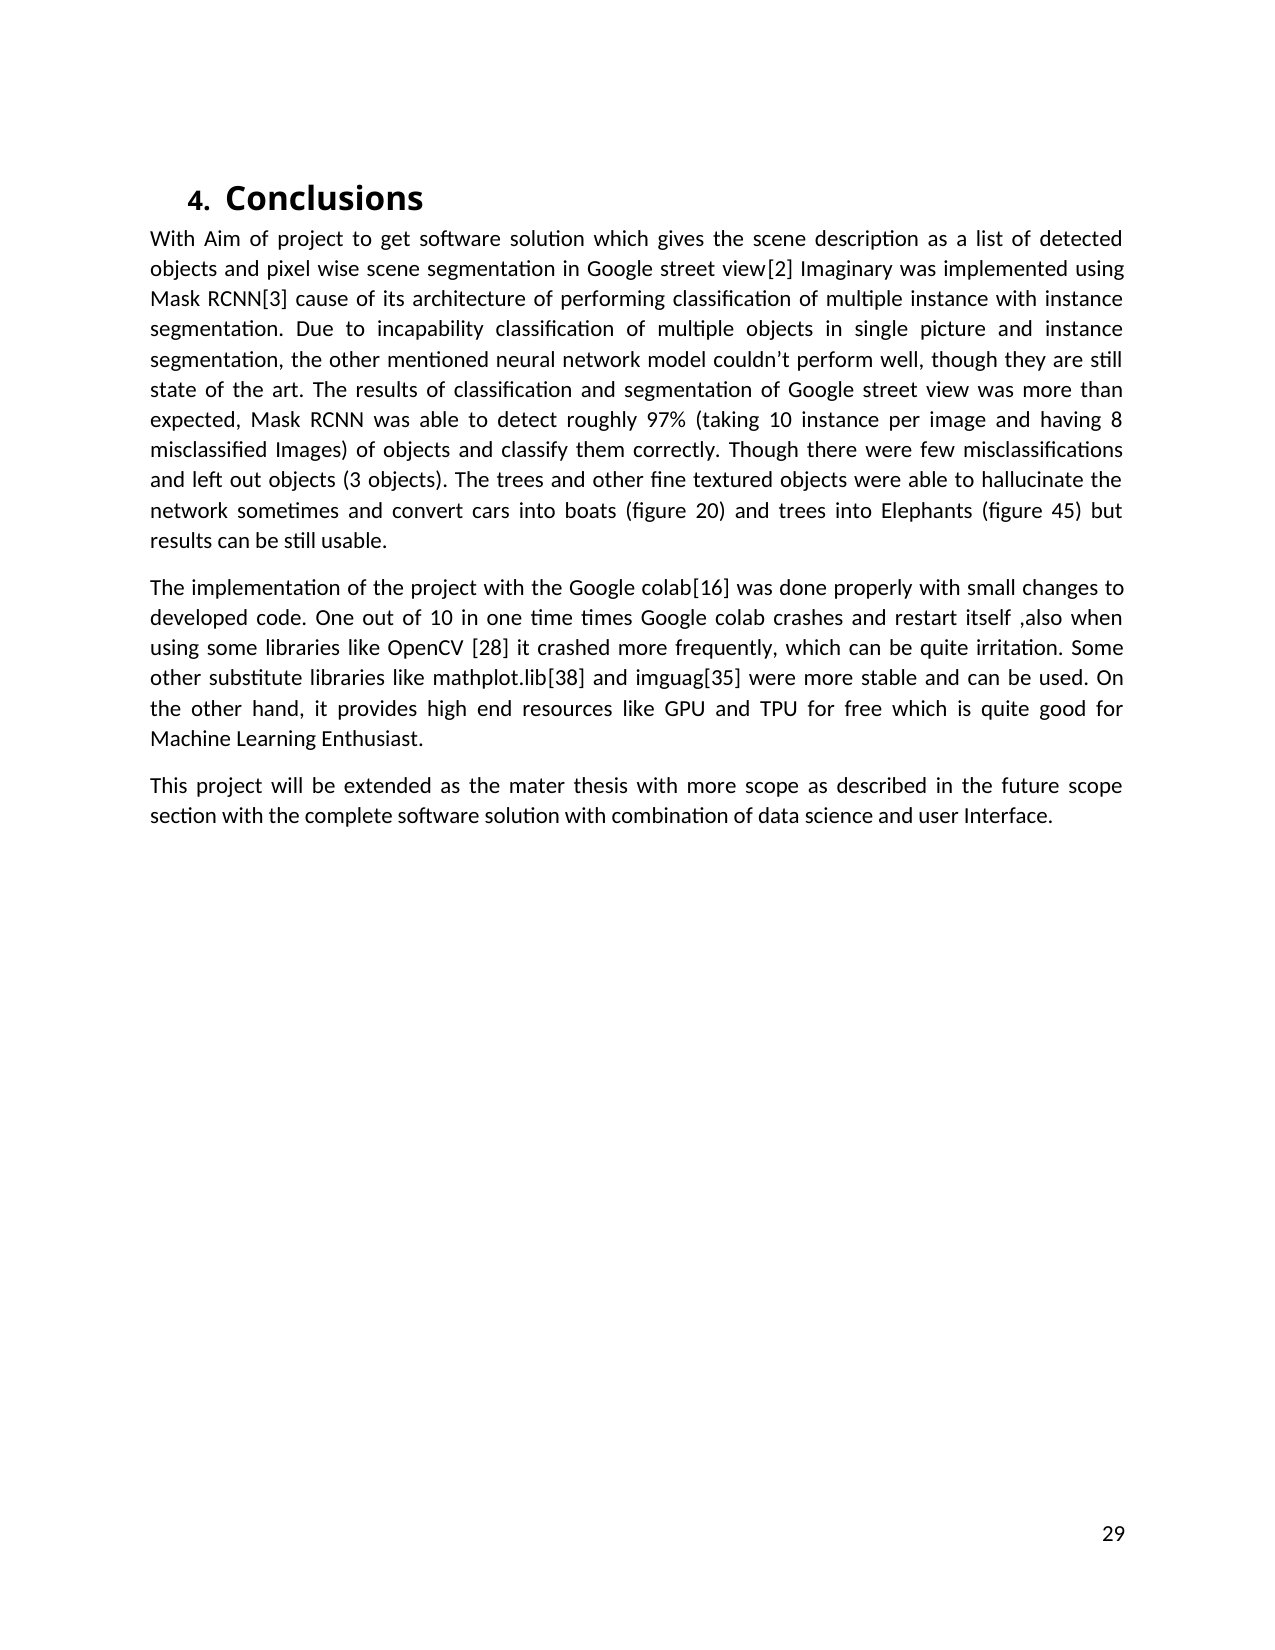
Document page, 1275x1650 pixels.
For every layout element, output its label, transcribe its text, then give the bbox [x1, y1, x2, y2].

subtitle Conclusions [187, 175, 1125, 220]
text With Aim of project to get software solution which gives the scene description as a list of detected objects and pixel wise scene segmentation in Google street view[2] Imaginary was implemented using Mask RCNN[3] cause of its architecture of performing classification of multiple instance with instance segmentation. Due to incapability classification of multiple objects in single picture and instance segmentation, the other mentioned neural network model couldn’t perform well, though they are still state of the art. The results of classification and segmentation of Google street view was more than expected, Mask RCNN was able to detect roughly 97% (taking 10 instance per image and having 8 misclassified Images) of objects and classify them correctly. Though there were few misclassifications and left out objects (3 objects). The trees and other fine textured objects were able to hallucinate the network sometimes and convert cars into boats (figure 20) and trees into Elephants (figure 45) but results can be still usable. [150, 224, 1125, 554]
text The implementation of the project with the Google colab[16] was done properly with small changes to developed code. One out of 10 in one time times Google colab crashes and restart itself ,also when using some libraries like OpenCV [28] it crashed more frequently, which can be quite irritation. Some other substitute libraries like mathplot.lib[38] and imguag[35] were more stable and can be used. On the other hand, it provides high end resources like GPU and TPU for free which is quite good for Machine Learning Enthusiast. [150, 573, 1125, 752]
text This project will be extended as the mater thesis with more scope as described in the future scope section with the complete software solution with combination of data science and user Interface. [150, 771, 1125, 829]
